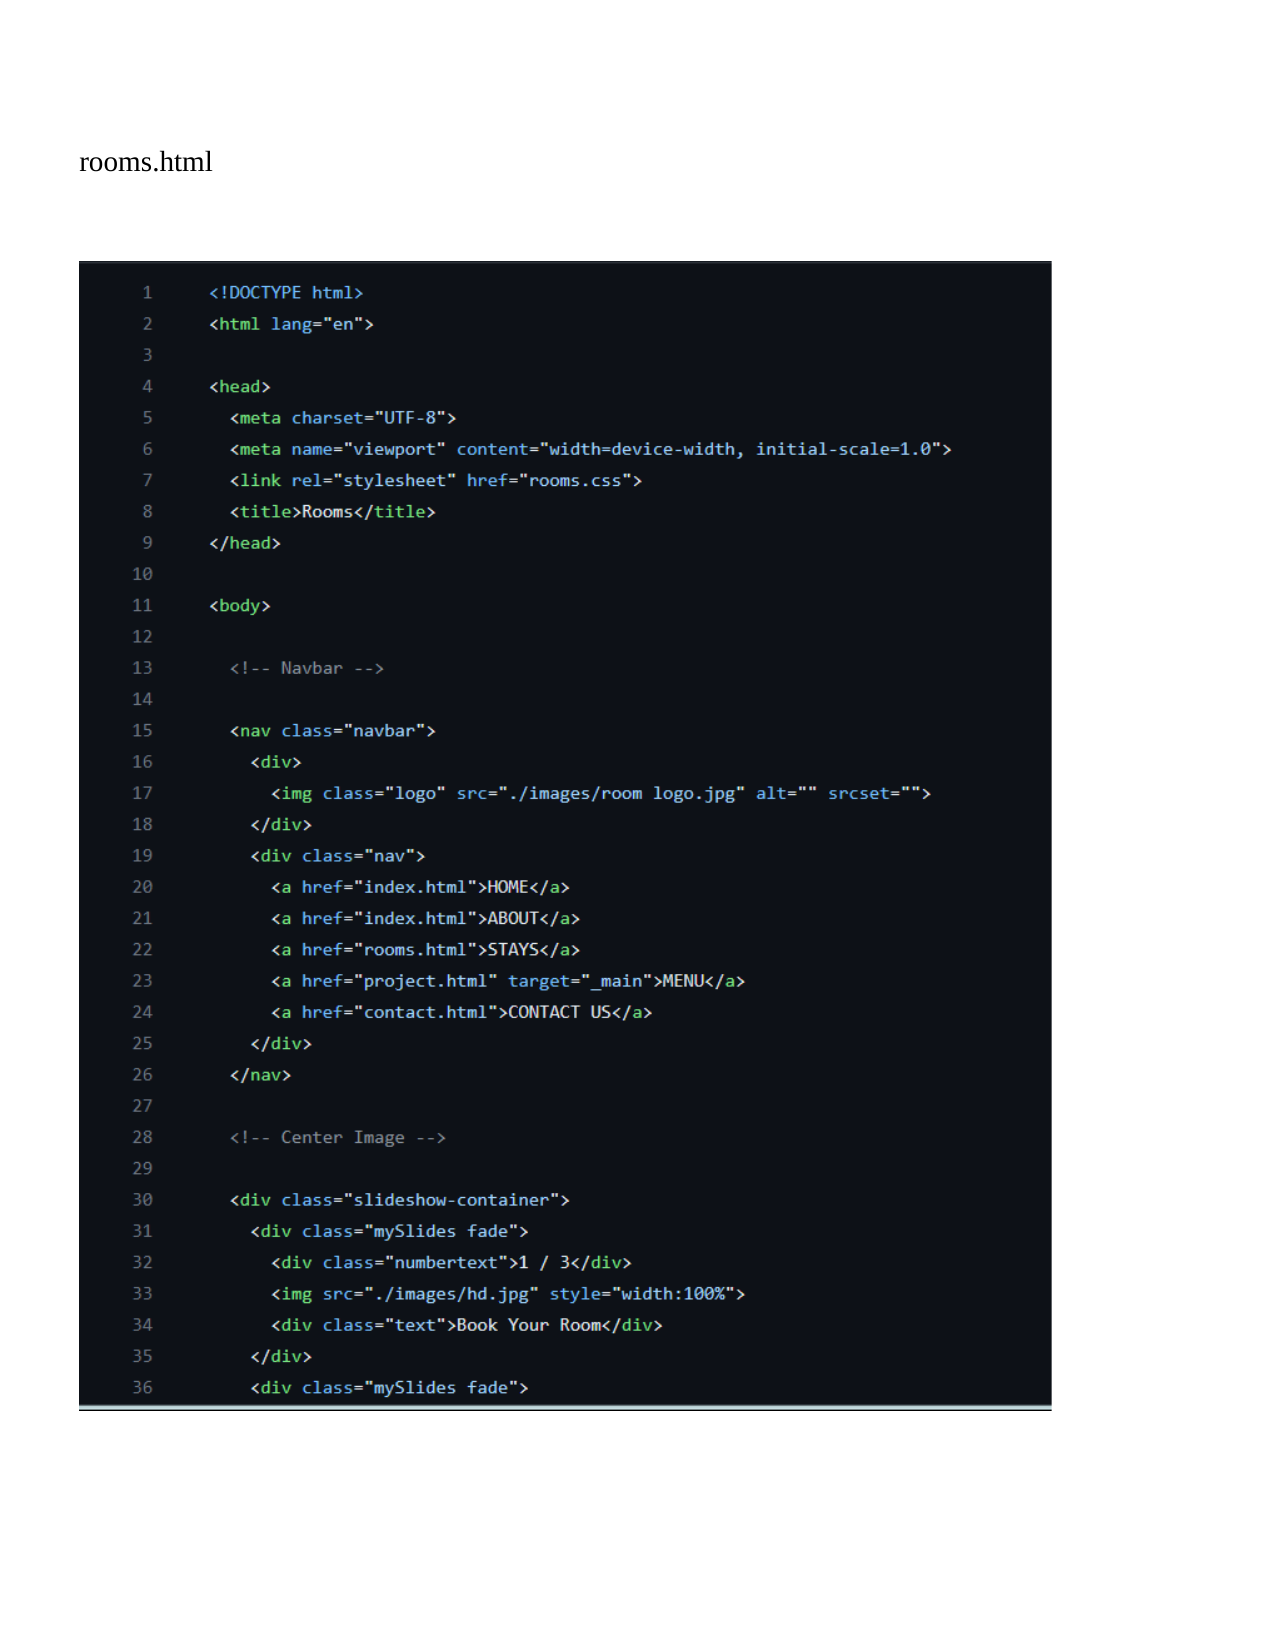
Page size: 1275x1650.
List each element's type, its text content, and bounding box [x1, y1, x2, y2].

text rooms.html [79, 144, 1137, 177]
